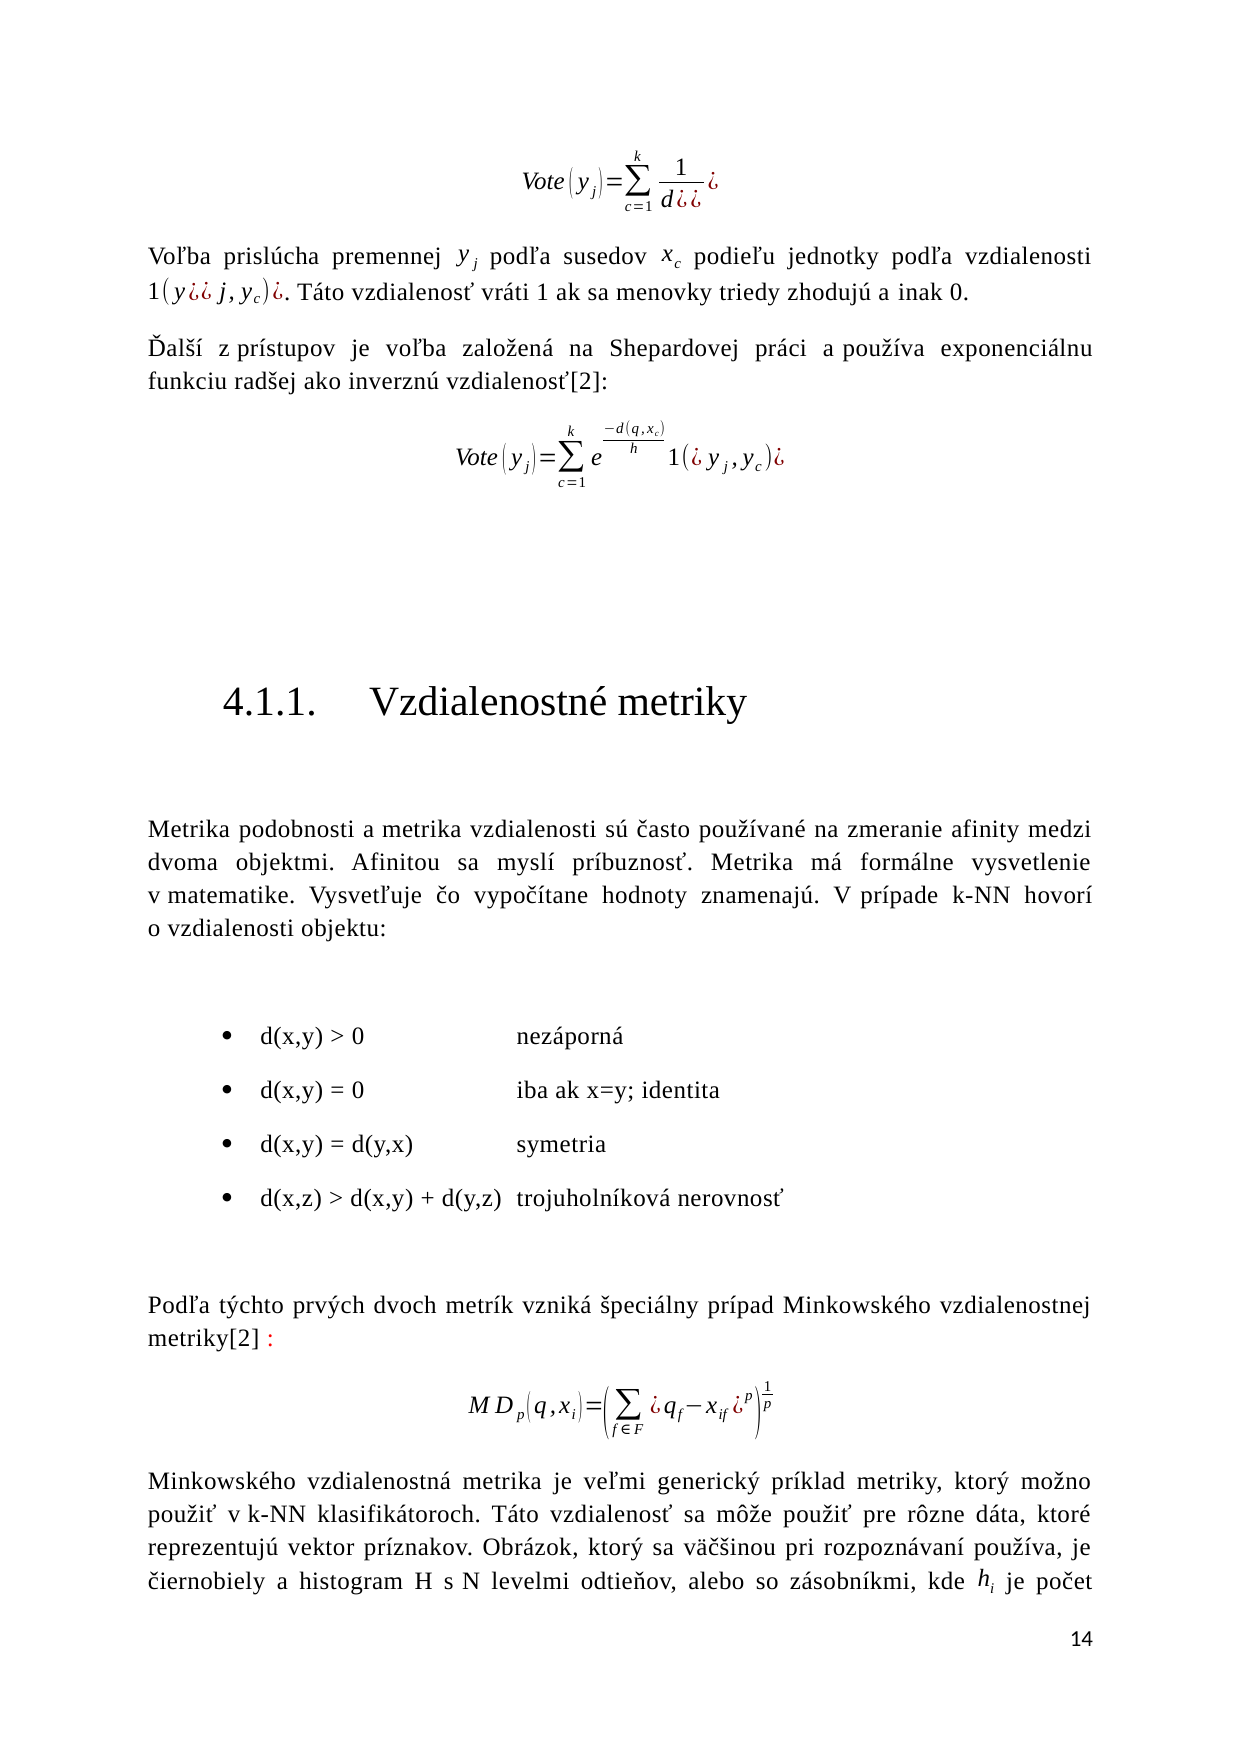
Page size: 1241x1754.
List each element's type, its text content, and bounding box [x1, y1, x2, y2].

text Voľba prislúcha premennej podľa susedov podieľu jednotky podľa vzdialenosti . Táto vzdialenosť vráti 1 ak sa menovky triedy zhodujú a inak 0. [148, 240, 1093, 308]
list d(x,z) > d(x,y) + d(y,z) trojuholníková nerovnosť [223, 1183, 1093, 1211]
list d(x,y) = 0 iba ak x=y; identita [223, 1075, 1093, 1104]
text Podľa týchto prvých dvoch metrík vzniká špeciálny prípad Minkowského vzdialenostnej metriky[2] : [148, 1290, 1093, 1352]
text Metrika podobnosti a metrika vzdialenosti sú často používané na zmeranie afinity medzi dvoma objektmi. Afinitou sa myslí príbuznosť. Metrika má formálne vysvetlenie v matematike. Vysvetľuje čo vypočítane hodnoty znamenajú. V prípade k-NN hovorí o vzdialenosti objektu: [148, 814, 1093, 942]
text Ďalší z prístupov je voľba založená na Shepardovej práci a používa exponenciálnu funkciu radšej ako inverznú vzdialenosť[2]: [148, 333, 1093, 394]
list d(x,y) > 0 nezáporná [223, 1021, 1093, 1050]
text Vzdialenostné metriky [223, 677, 1093, 725]
list d(x,y) = d(y,x) symetria [223, 1129, 1093, 1157]
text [148, 1466, 1093, 1596]
